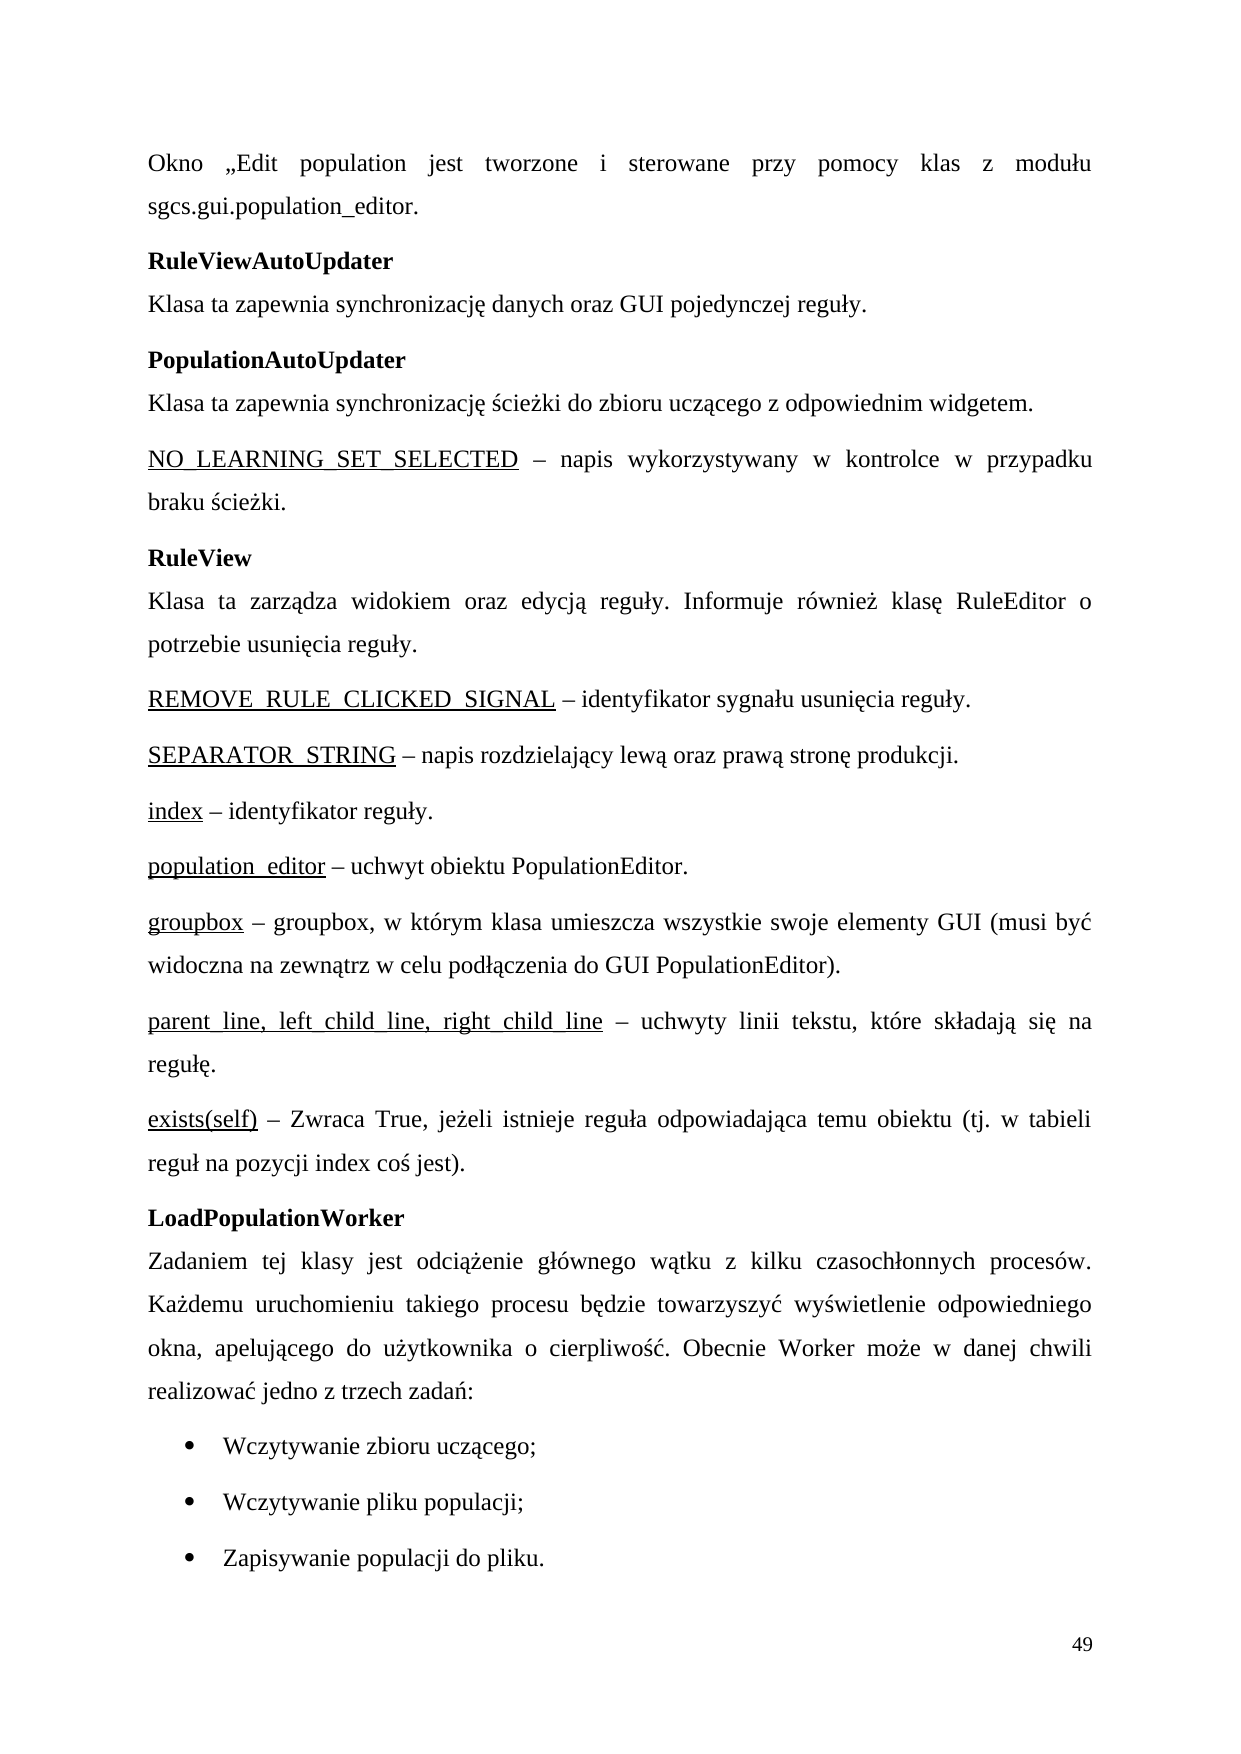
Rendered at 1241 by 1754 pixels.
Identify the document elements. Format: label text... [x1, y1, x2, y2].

text Klasa ta zarządza widokiem oraz edycją reguły. Informuje również klasę RuleEditor o potrzebie usunięcia reguły. [148, 586, 1093, 658]
text RuleViewAutoUpdater [148, 246, 1093, 275]
text SEPARATOR_STRING – napis rozdzielający lewą oraz prawą stronę produkcji. [148, 740, 1093, 769]
text groupbox – groupbox, w którym klasa umieszcza wszystkie swoje elementy GUI (musi być widoczna na zewnątrz w celu podłączenia do GUI PopulationEditor). [148, 907, 1093, 979]
text NO_LEARNING_SET_SELECTED – napis wykorzystywany w kontrolce w przypadku braku ścieżki. [148, 444, 1093, 516]
text population_editor – uchwyt obiektu PopulationEditor. [148, 851, 1093, 880]
text index – identyfikator reguły. [148, 796, 1093, 824]
text exists(self) – Zwraca True, jeżeli istnieje reguła odpowiadająca temu obiektu (tj. w tabieli reguł na pozycji index coś jest). [148, 1104, 1093, 1176]
text LoadPopulationWorker [148, 1203, 1093, 1232]
text PopulationAutoUpdater [148, 345, 1093, 374]
text REMOVE_RULE_CLICKED_SIGNAL – identyfikator sygnału usunięcia reguły. [148, 684, 1093, 713]
text Okno „Edit population jest tworzone i sterowane przy pomocy klas z modułu sgcs.gui.population_editor. [148, 148, 1093, 219]
text Klasa ta zapewnia synchronizację ścieżki do zbioru uczącego z odpowiednim widgetem. [148, 388, 1093, 417]
list Wczytywanie pliku populacji; [185, 1487, 1093, 1516]
text RuleView [148, 543, 1093, 571]
text Klasa ta zapewnia synchronizację danych oraz GUI pojedynczej reguły. [148, 289, 1093, 318]
list Wczytywanie zbioru uczącego; [185, 1431, 1093, 1460]
list Zapisywanie populacji do pliku. [185, 1543, 1093, 1571]
text parent_line, left_child_line, right_child_line – uchwyty linii tekstu, które składają się na regułę. [148, 1006, 1093, 1078]
text Zadaniem tej klasy jest odciążenie głównego wątku z kilku czasochłonnych procesów. Każdemu uruchomieniu takiego procesu będzie towarzyszyć wyświetlenie odpowiedniego okna, apelującego do użytkownika o cierpliwość. Obecnie Worker może w danej chwili realizować jedno z trzech zadań: [148, 1246, 1093, 1404]
